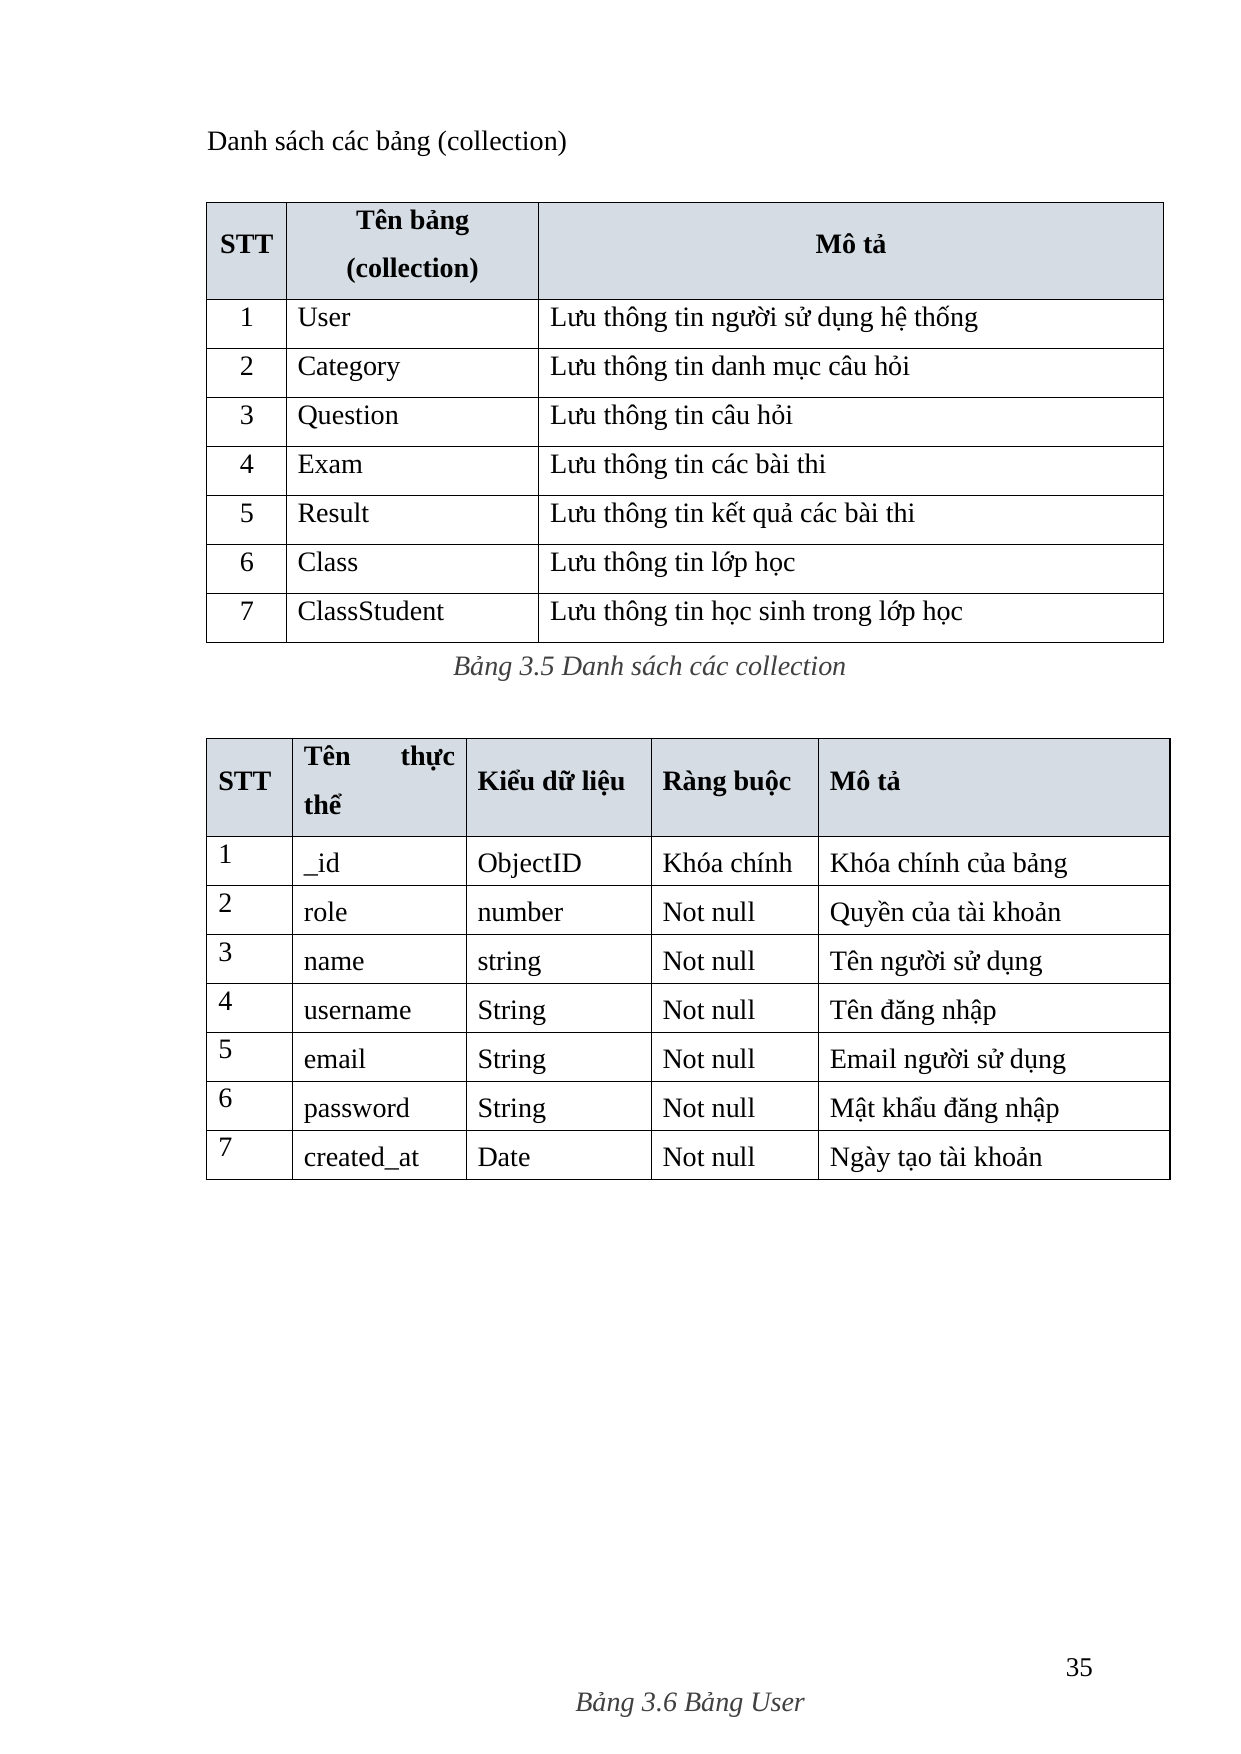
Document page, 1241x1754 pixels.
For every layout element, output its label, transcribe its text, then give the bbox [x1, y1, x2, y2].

table_cell Result [287, 496, 538, 544]
table_header Ràng buộc [652, 739, 818, 836]
table_cell Mật khẩu đăng nhập [819, 1082, 1169, 1129]
table_cell Not null [652, 886, 818, 934]
table_cell String [467, 1033, 651, 1081]
table_cell Not null [652, 1033, 818, 1081]
table_cell 6 [207, 545, 286, 593]
table_cell Lưu thông tin học sinh trong lớp học [539, 594, 1163, 642]
table_cell Category [287, 349, 538, 397]
table_cell Lưu thông tin danh mục câu hỏi [539, 349, 1163, 397]
table_cell Khóa chính của bảng [819, 837, 1169, 885]
table_cell Lưu thông tin kết quả các bài thi [539, 496, 1163, 544]
table_cell 2 [207, 886, 292, 934]
table_header Mô tả [539, 203, 1163, 299]
text Bảng 3.5 Danh sách các collection [207, 649, 1092, 682]
table_cell 4 [207, 984, 292, 1032]
table_cell Lưu thông tin lớp học [539, 545, 1163, 593]
table_header Tên thực thể [293, 739, 466, 836]
table_cell number [467, 886, 651, 934]
table_cell 3 [207, 935, 292, 983]
table_cell username [293, 984, 466, 1032]
table_cell ObjectID [467, 837, 651, 885]
table_cell Exam [287, 447, 538, 495]
table_cell 7 [207, 1131, 292, 1178]
table_cell Lưu thông tin các bài thi [539, 447, 1163, 495]
table_cell 5 [207, 496, 286, 544]
table_cell name [293, 935, 466, 983]
text Bảng 3.6 Bảng User category [562, 1685, 818, 1723]
table_cell Question [287, 398, 538, 446]
table_cell Khóa chính [652, 837, 818, 885]
table_header Tên bảng (collection) [287, 203, 538, 299]
table_cell Quyền của tài khoản [819, 886, 1169, 934]
table_cell String [467, 984, 651, 1032]
table_cell 4 [207, 447, 286, 495]
table_cell Ngày tạo tài khoản [819, 1131, 1169, 1178]
table_cell Not null [652, 1082, 818, 1129]
table_cell Not null [652, 984, 818, 1032]
table_header Mô tả [819, 739, 1169, 836]
table_cell ClassStudent [287, 594, 538, 642]
table_cell 3 [207, 398, 286, 446]
table_cell String [467, 1082, 651, 1129]
table_cell Not null [652, 935, 818, 983]
table_header STT [207, 739, 292, 836]
table_cell Email người sử dụng [819, 1033, 1169, 1081]
table_cell 7 [207, 594, 286, 642]
table_cell User [287, 300, 538, 348]
table_header STT [207, 203, 286, 299]
table_cell role [293, 886, 466, 934]
table_cell 6 [207, 1082, 292, 1129]
table_cell 2 [207, 349, 286, 397]
table_cell Lưu thông tin người sử dụng hệ thống [539, 300, 1163, 348]
table_cell Tên đăng nhập [819, 984, 1169, 1032]
table_cell Tên người sử dụng [819, 935, 1169, 983]
table_cell created_at [293, 1131, 466, 1178]
table_cell password [293, 1082, 466, 1129]
text Danh sách các bảng (collection) [207, 124, 1092, 157]
table_cell 1 [207, 300, 286, 348]
table_cell 1 [207, 837, 292, 885]
table_cell Date [467, 1131, 651, 1178]
table_cell 5 [207, 1033, 292, 1081]
table_cell Not null [652, 1131, 818, 1178]
table_cell _id [293, 837, 466, 885]
table_cell string [467, 935, 651, 983]
table_cell Lưu thông tin câu hỏi [539, 398, 1163, 446]
table_header Kiểu dữ liệu [467, 739, 651, 836]
table_cell email [293, 1033, 466, 1081]
table_cell Class [287, 545, 538, 593]
